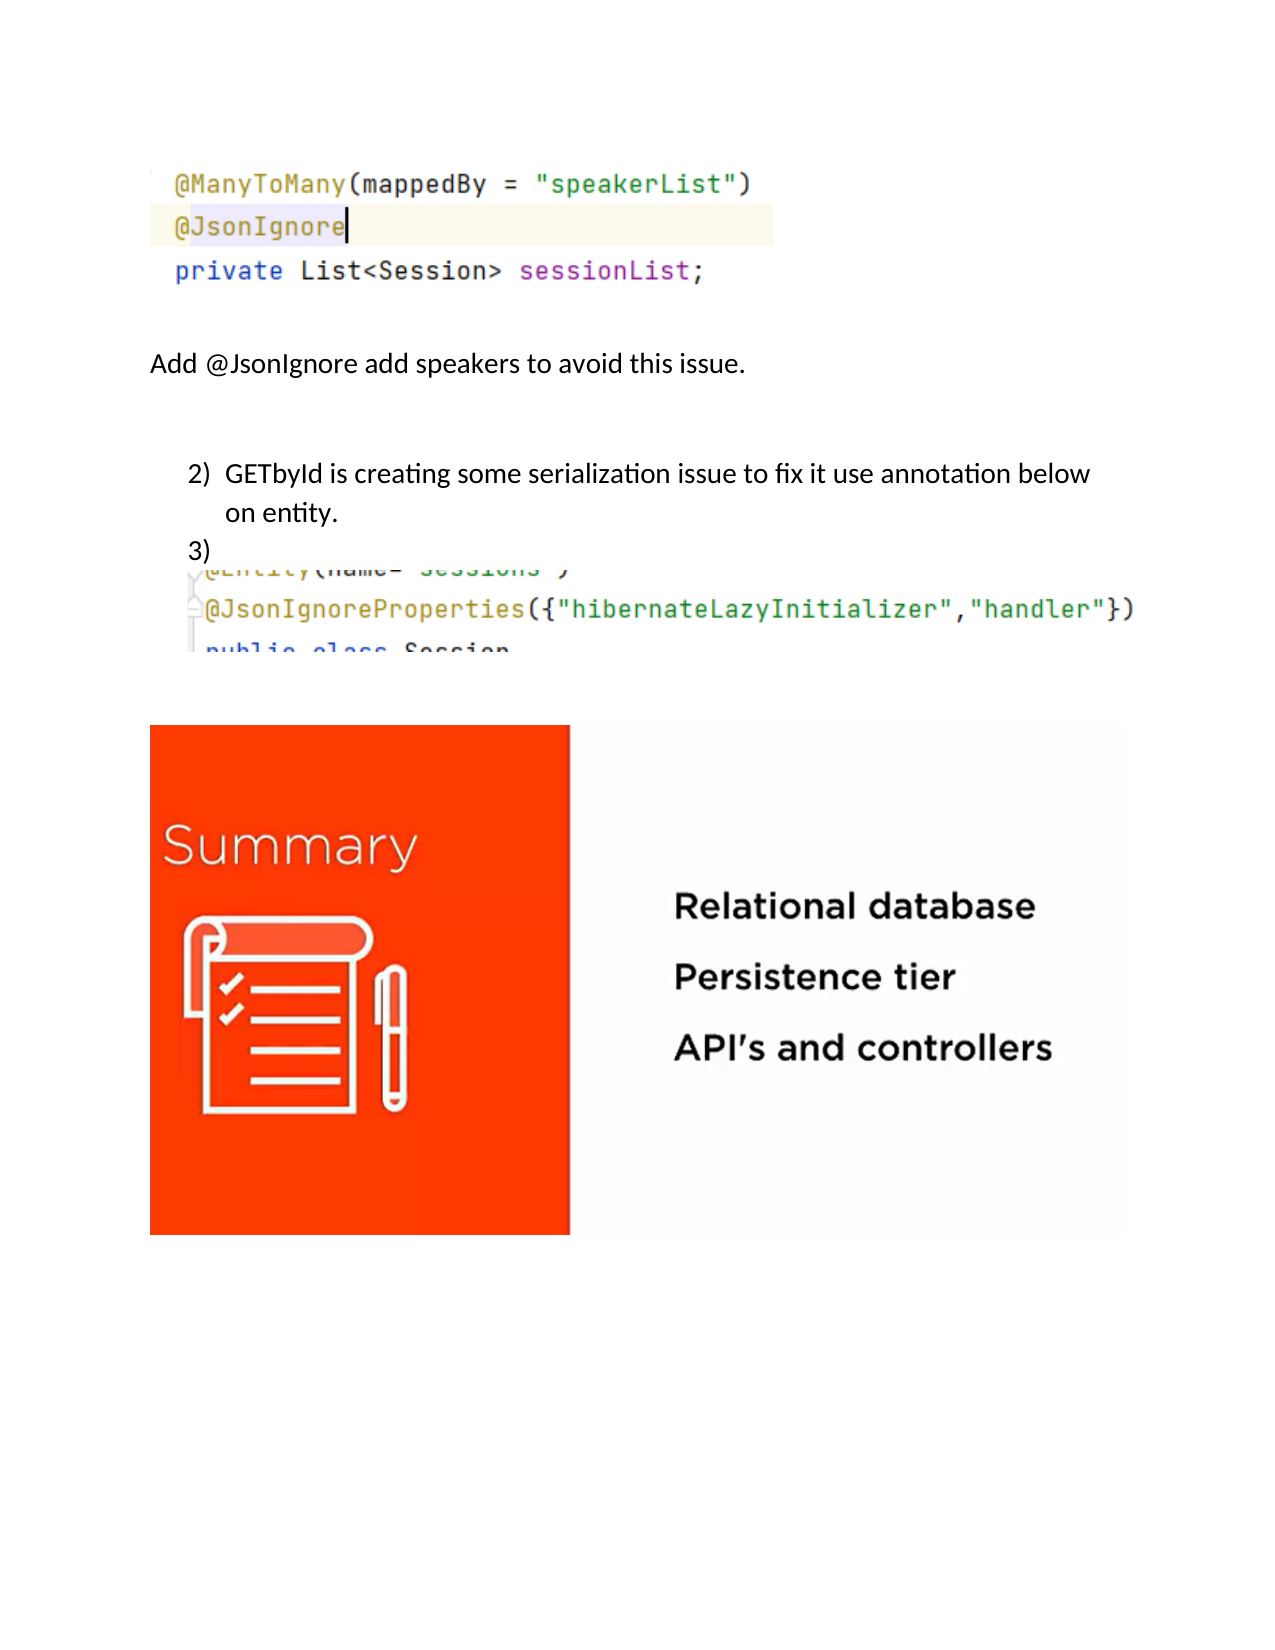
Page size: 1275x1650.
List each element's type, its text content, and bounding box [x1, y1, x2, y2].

list GETbyId is creating some serialization issue to fix it use annotation below on entity. [187, 456, 1125, 530]
picture [150, 725, 1125, 1235]
text Add @JsonIgnore add speakers to avoid this issue. [150, 345, 1125, 381]
picture [150, 150, 774, 327]
picture [187, 570, 1163, 652]
